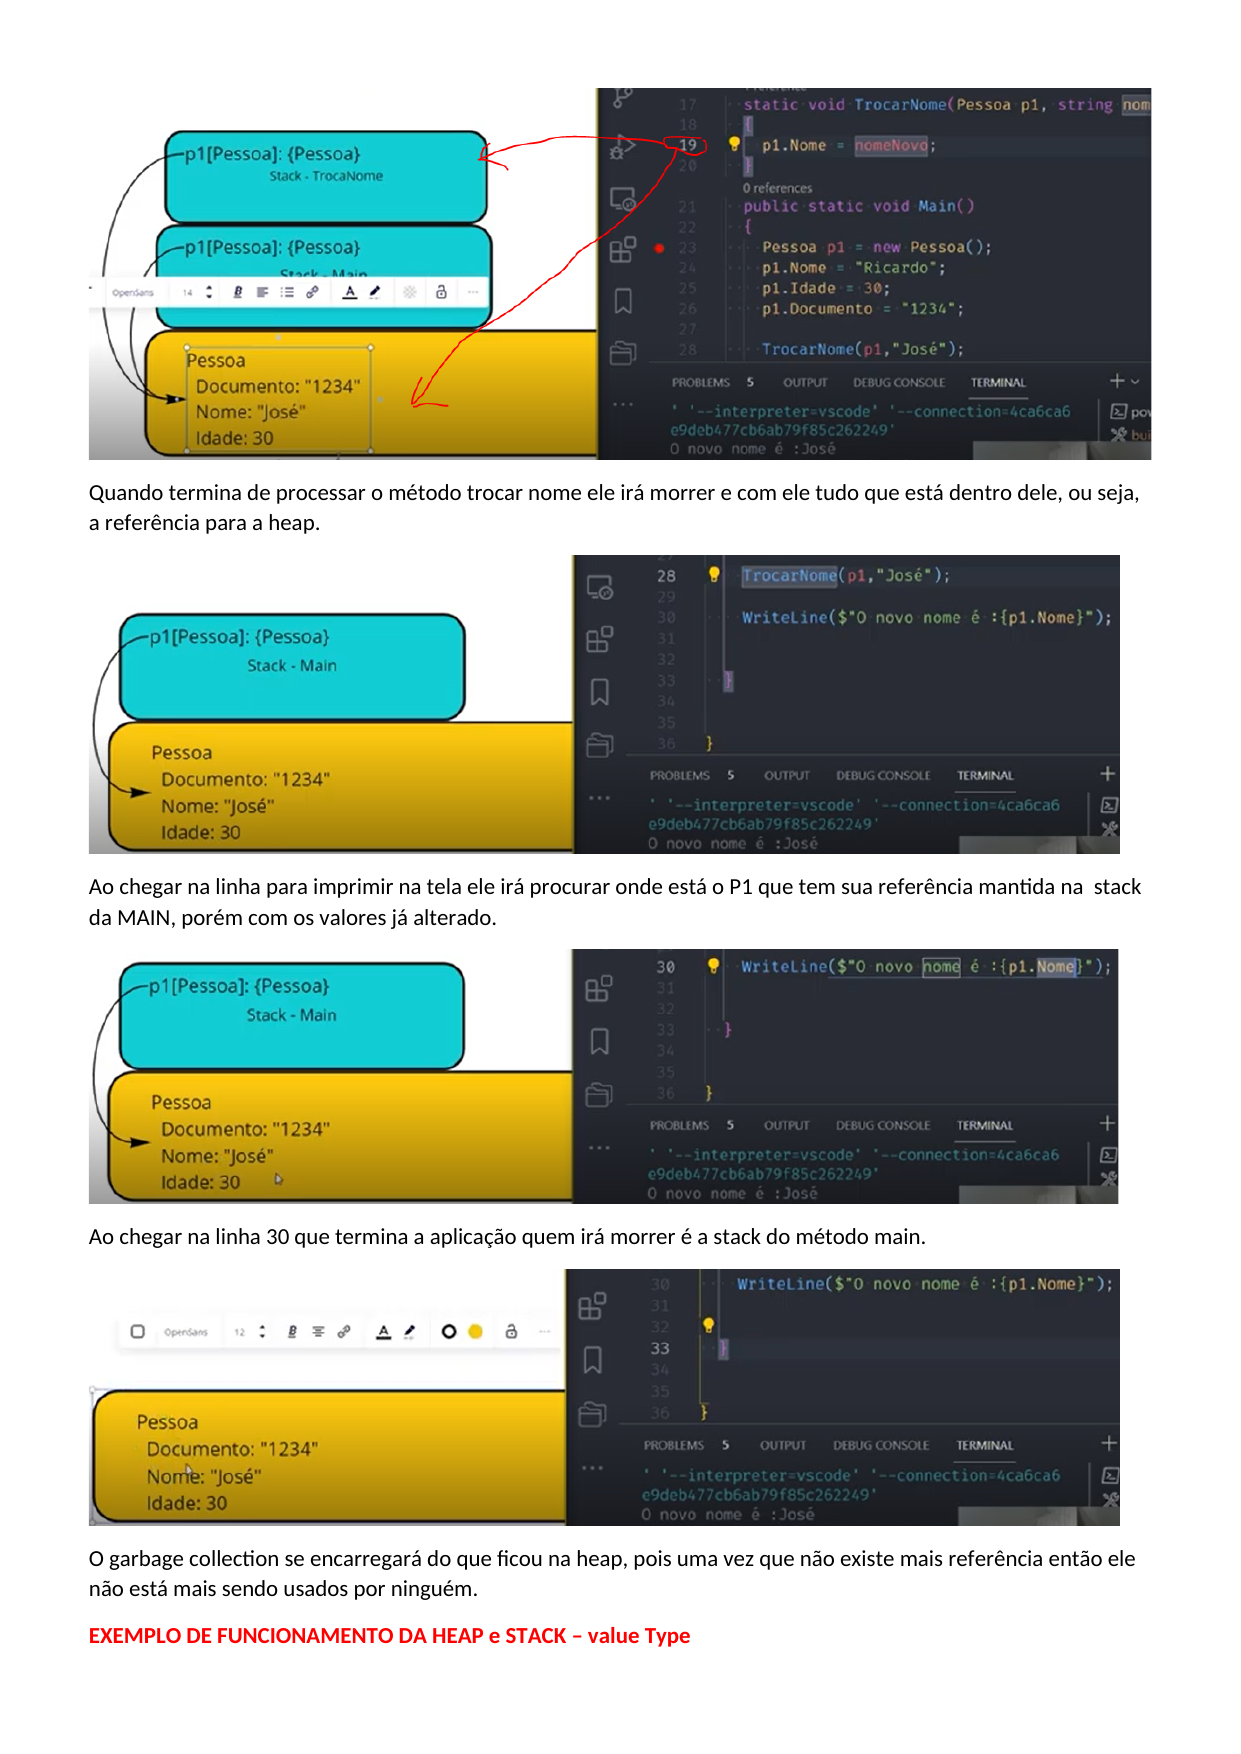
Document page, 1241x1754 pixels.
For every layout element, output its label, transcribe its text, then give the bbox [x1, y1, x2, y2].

text EXEMPLO DE FUNCIONAMENTO DA HEAP e STACK – value Type [89, 1621, 1152, 1649]
picture [88, 949, 1119, 1204]
picture [88, 88, 1152, 460]
text O garbage collection se encarregará do que ficou na heap, pois uma vez que não existe mais referência então ele não está mais sendo usados por ninguém. [89, 1544, 1152, 1602]
text Ao chegar na linha 30 que termina a aplicação quem irá morrer é a stack do método main. [89, 1222, 1152, 1250]
text Ao chegar na linha para imprimir na tela ele irá procurar onde está o P1 que tem sua referência mantida na stack da MAIN, porém com os valores já alterado. [89, 872, 1152, 931]
picture [88, 1269, 1120, 1526]
picture [88, 555, 1120, 854]
text Quando termina de processar o método trocar nome ele irá morrer e com ele tudo que está dentro dele, ou seja, a referência para a heap. [89, 478, 1152, 536]
